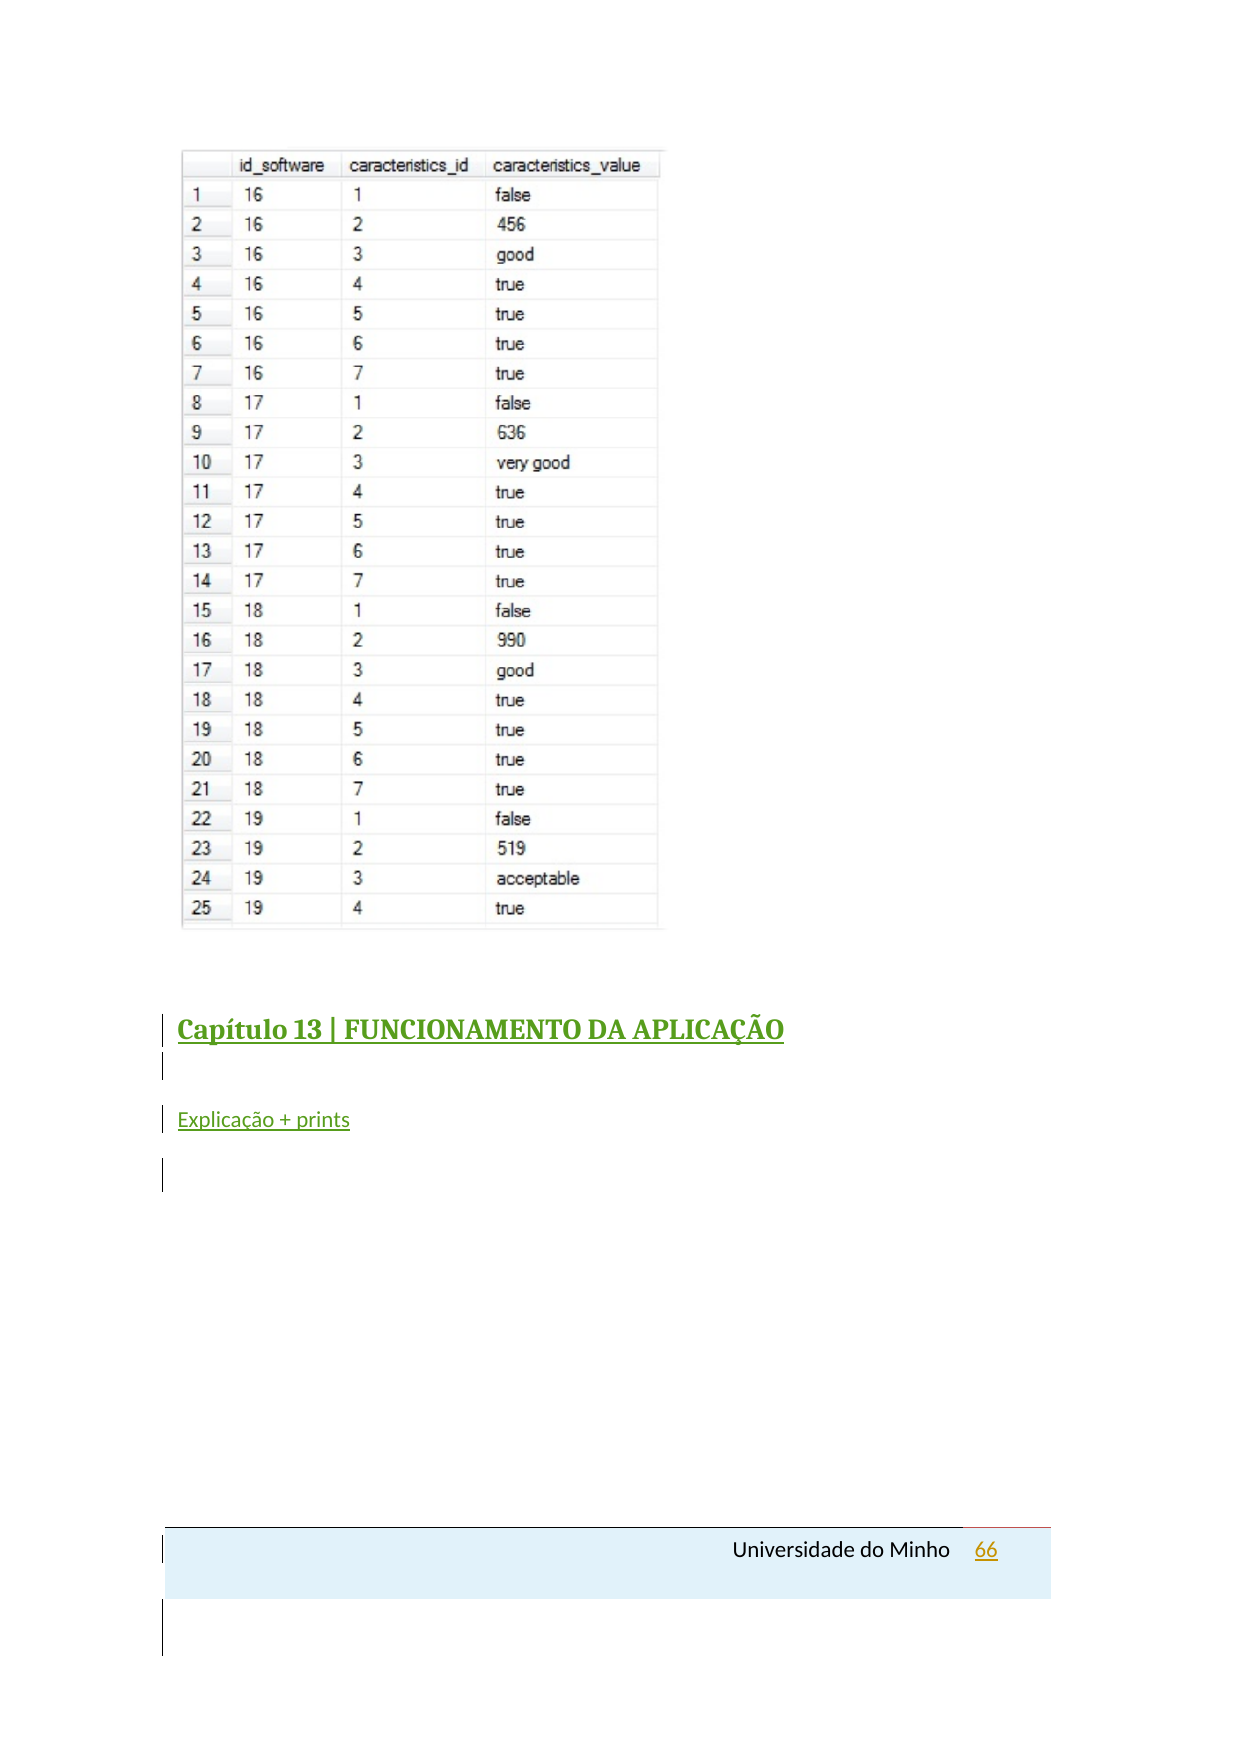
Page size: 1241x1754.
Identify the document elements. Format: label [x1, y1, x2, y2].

picture [184, 154, 662, 924]
